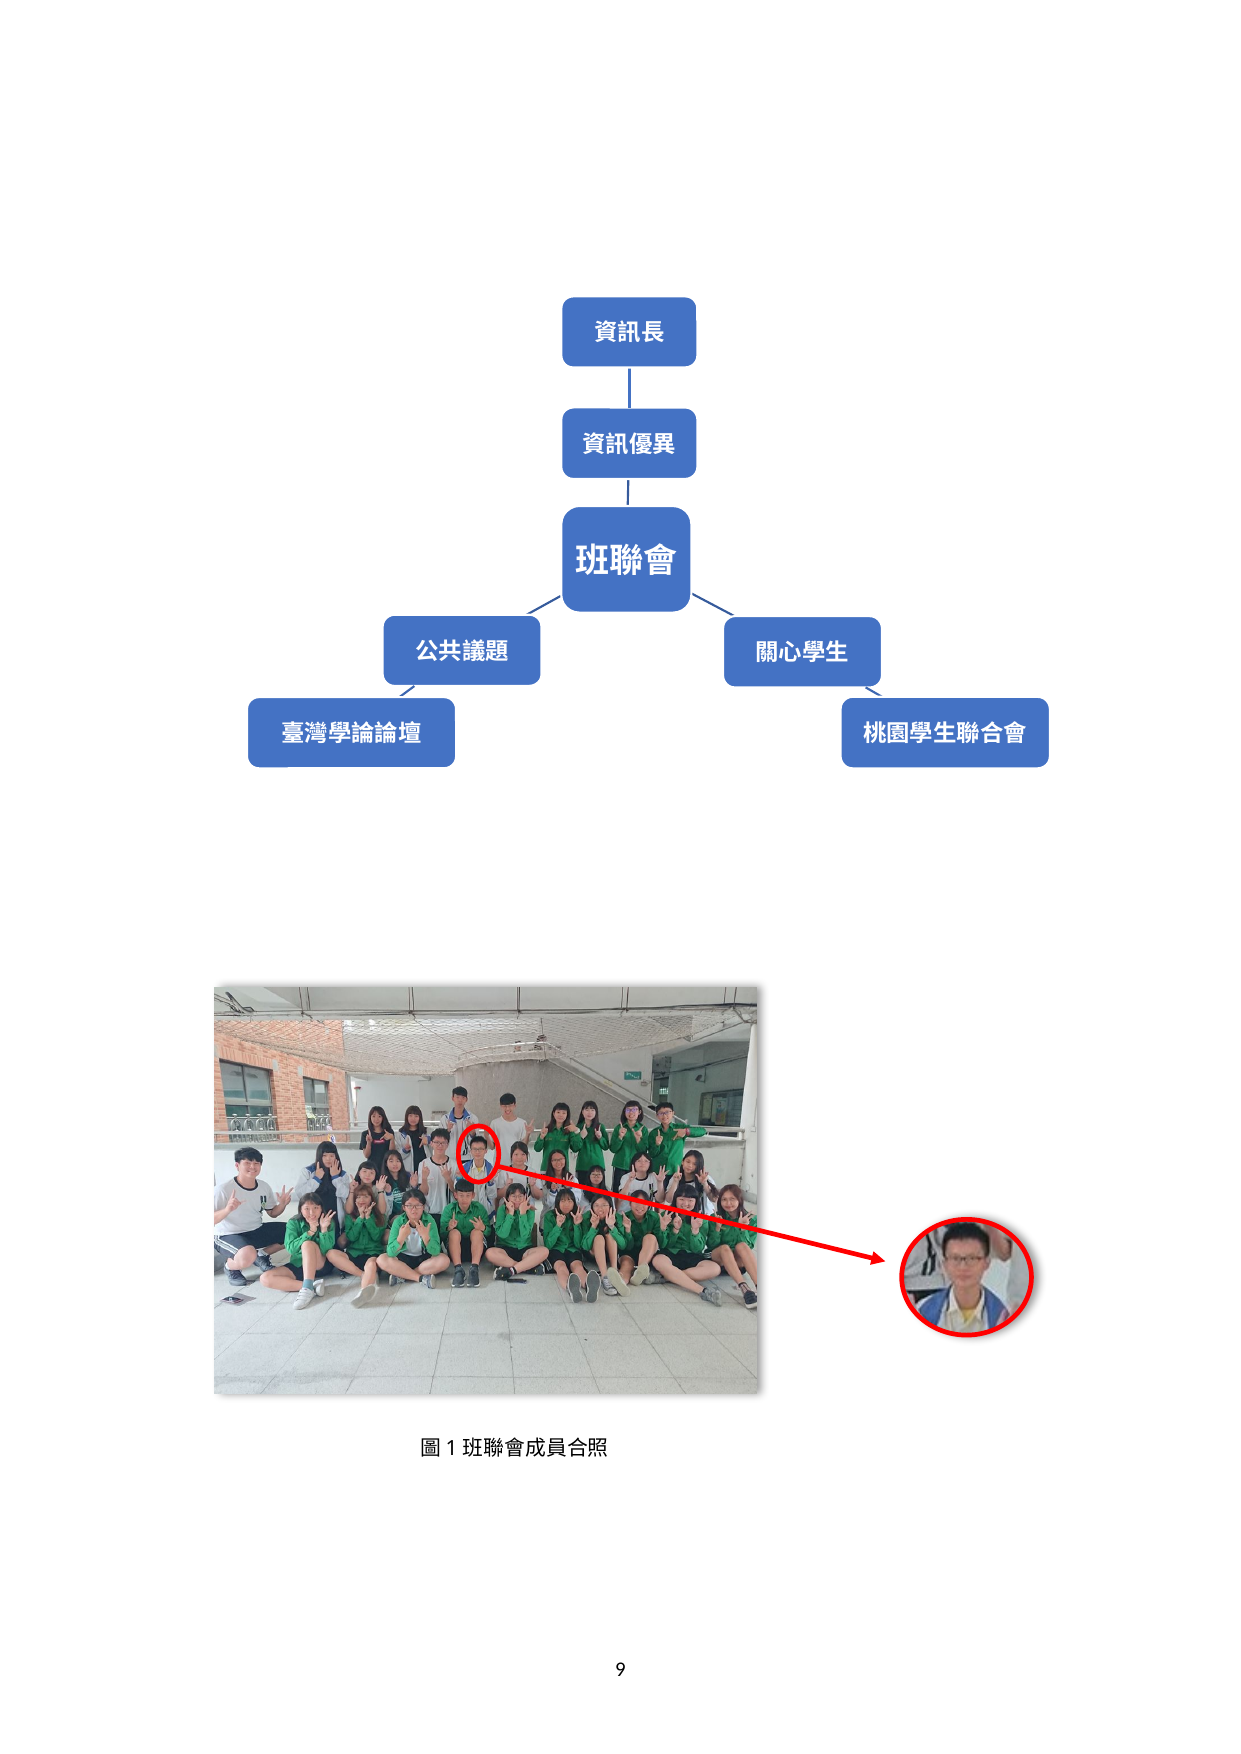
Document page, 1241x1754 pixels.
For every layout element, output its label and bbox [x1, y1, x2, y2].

picture [905, 1222, 1029, 1332]
picture [461, 1129, 496, 1179]
picture [214, 987, 757, 1394]
